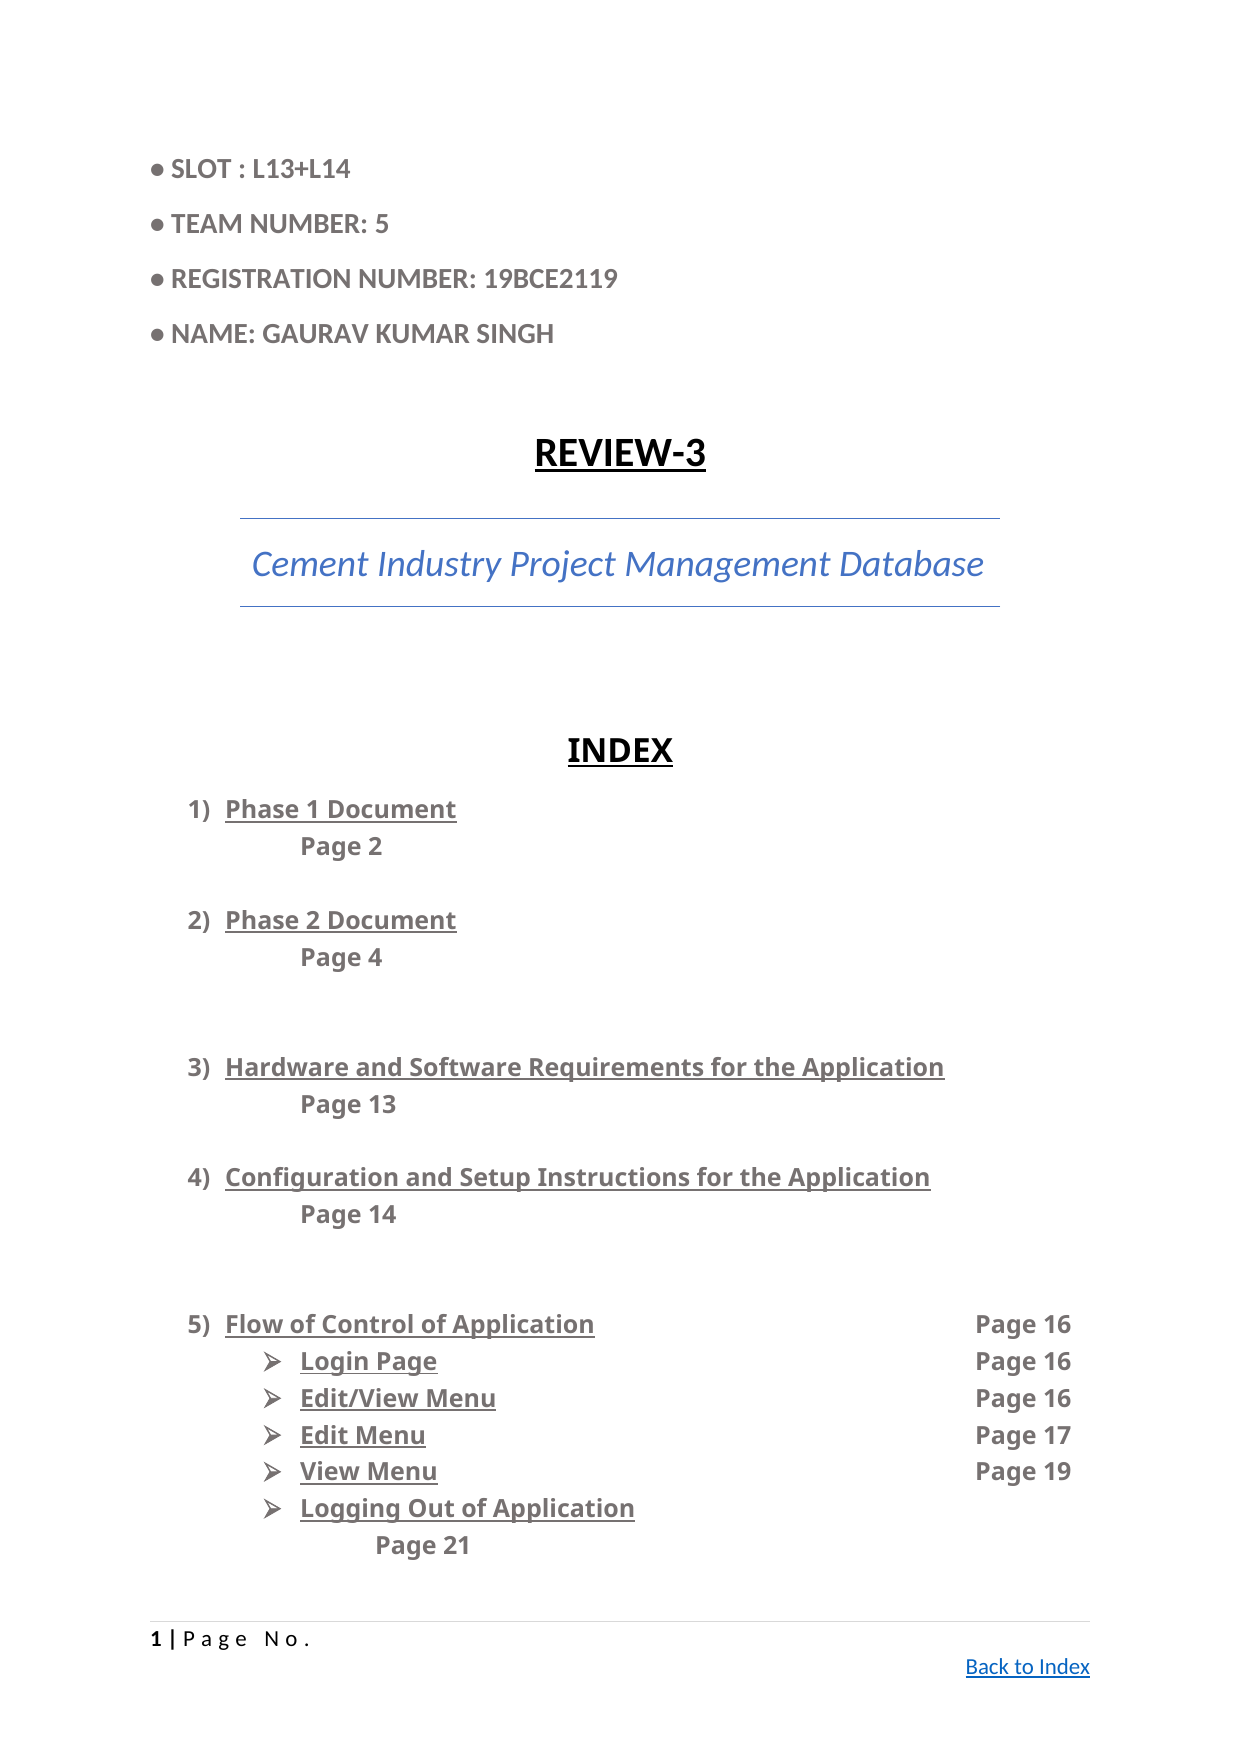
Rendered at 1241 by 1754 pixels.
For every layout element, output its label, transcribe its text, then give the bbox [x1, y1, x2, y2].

list Hardware and Software Requirements for the Application Page 13 [187, 1049, 1090, 1120]
text • SLOT : L13+L14 [150, 150, 1090, 186]
text • TEAM NUMBER: 5 [150, 205, 1090, 241]
list Edit/View Menu Page 16 [262, 1381, 1090, 1414]
text INDEX [150, 727, 1090, 772]
text • REGISTRATION NUMBER: 19BCE2119 [150, 260, 1090, 296]
text Cement Industry Project Management Database [240, 519, 1000, 606]
text REVIEW-3 [150, 426, 1090, 476]
list Logging Out of Application Page 21 [262, 1491, 1090, 1562]
text • NAME: GAURAV KUMAR SINGH [150, 315, 1090, 351]
list Phase 2 Document Page 4 [187, 902, 1090, 973]
list Phase 1 Document Page 2 [187, 792, 1090, 863]
list Edit Menu Page 17 [262, 1417, 1090, 1451]
list Configuration and Setup Instructions for the Application Page 14 [187, 1160, 1090, 1231]
list View Menu Page 19 [262, 1454, 1090, 1488]
list Login Page Page 16 [262, 1344, 1090, 1378]
list Flow of Control of Application Page 16 [187, 1307, 1090, 1341]
